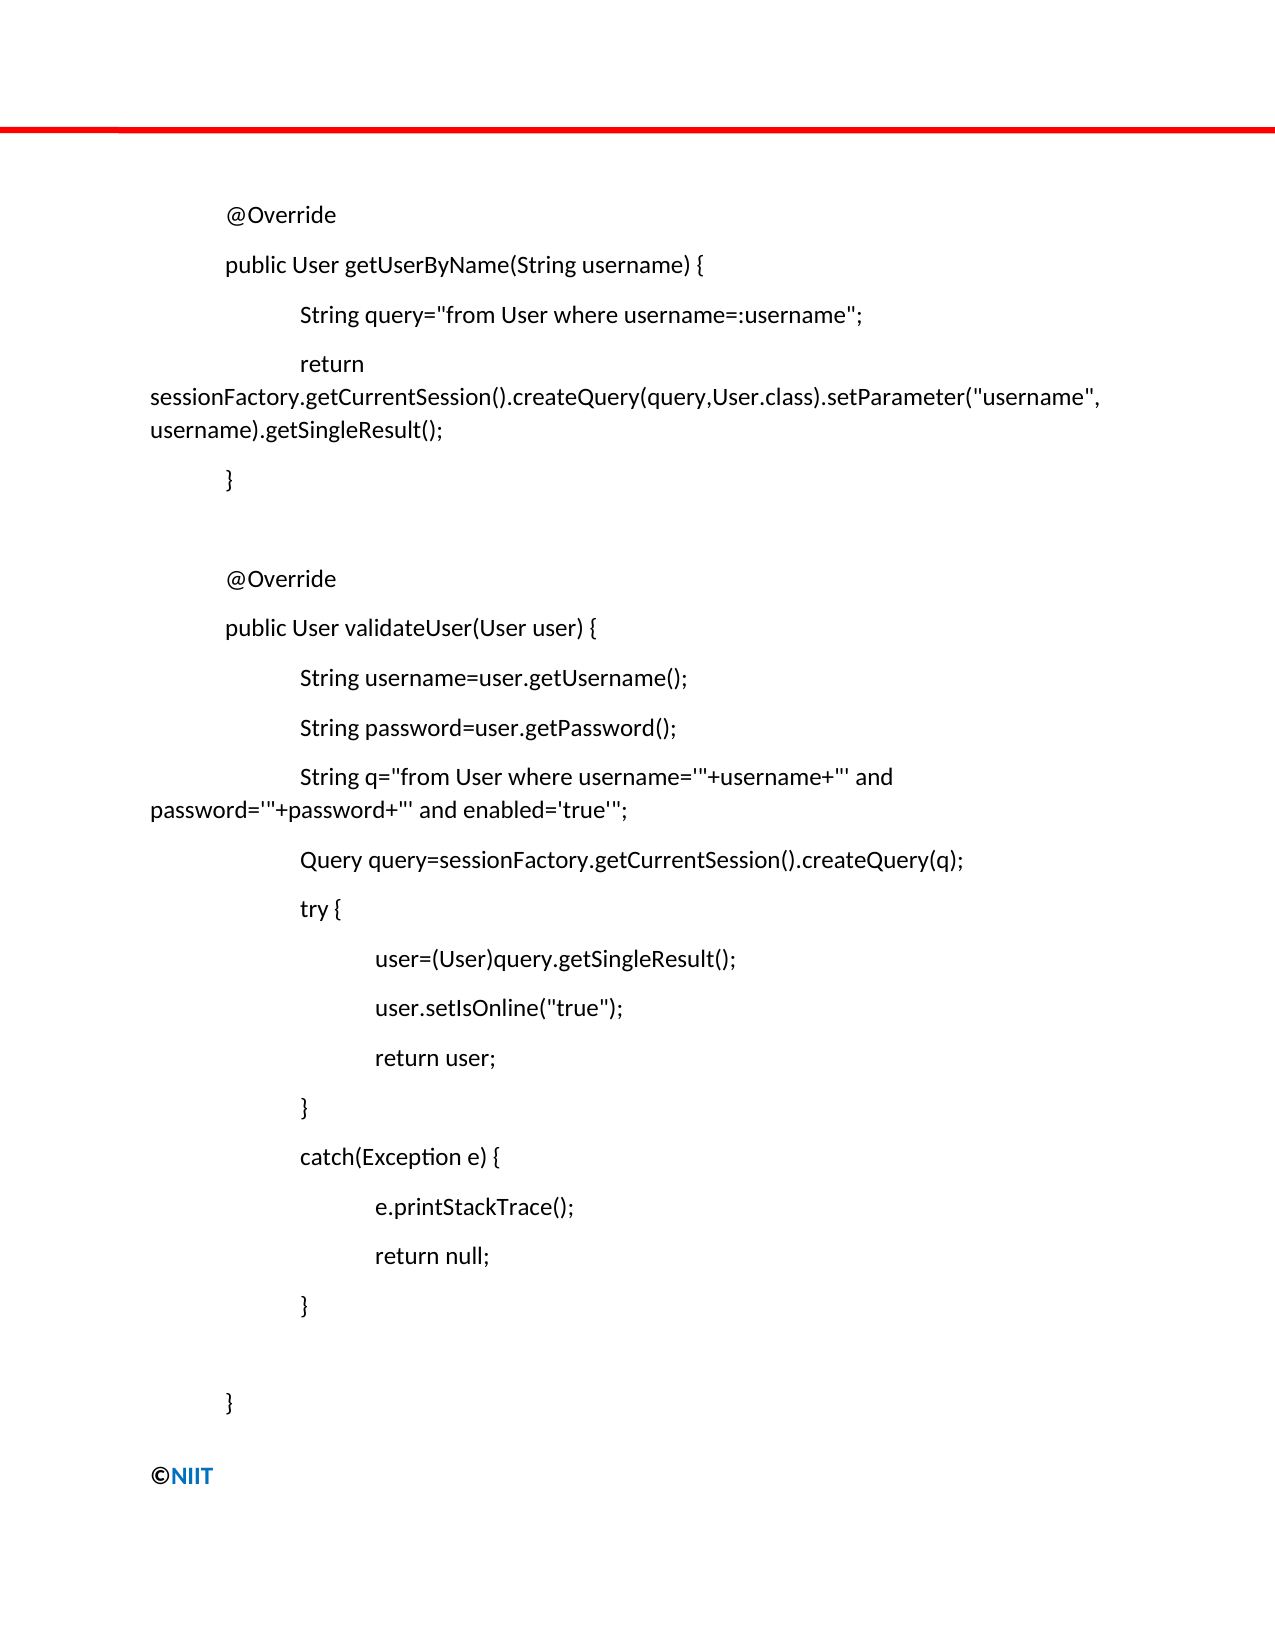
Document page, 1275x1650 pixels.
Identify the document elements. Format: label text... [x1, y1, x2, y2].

text } [150, 1092, 1125, 1122]
text } [150, 1387, 1125, 1417]
text } [150, 1290, 1125, 1321]
text catch(Exception e) { [150, 1141, 1125, 1172]
text user.setIsOnline("true"); [150, 992, 1125, 1023]
text public User getUserByName(String username) { [150, 249, 1125, 280]
text Query query=sessionFactory.getCurrentSession().createQuery(q); [150, 844, 1125, 874]
text public User validateUser(User user) { [150, 612, 1125, 643]
text } [150, 464, 1125, 494]
text String password=user.getPassword(); [150, 712, 1125, 742]
text String username=user.getUsername(); [150, 662, 1125, 693]
text return user; [150, 1042, 1125, 1073]
text user=(User)query.getSingleResult(); [150, 943, 1125, 973]
text return null; [150, 1240, 1125, 1271]
text String q="from User where username='"+username+"' and password='"+password+"' and enabled='true'"; [150, 761, 1125, 825]
text try { [150, 893, 1125, 924]
text return sessionFactory.getCurrentSession().createQuery(query,User.class).setParameter("username", username).getSingleResult(); [150, 348, 1125, 445]
text @Override [150, 199, 1125, 230]
text String query="from User where username=:username"; [150, 299, 1125, 329]
text @Override [150, 563, 1125, 593]
text e.printStackTrace(); [150, 1191, 1125, 1221]
